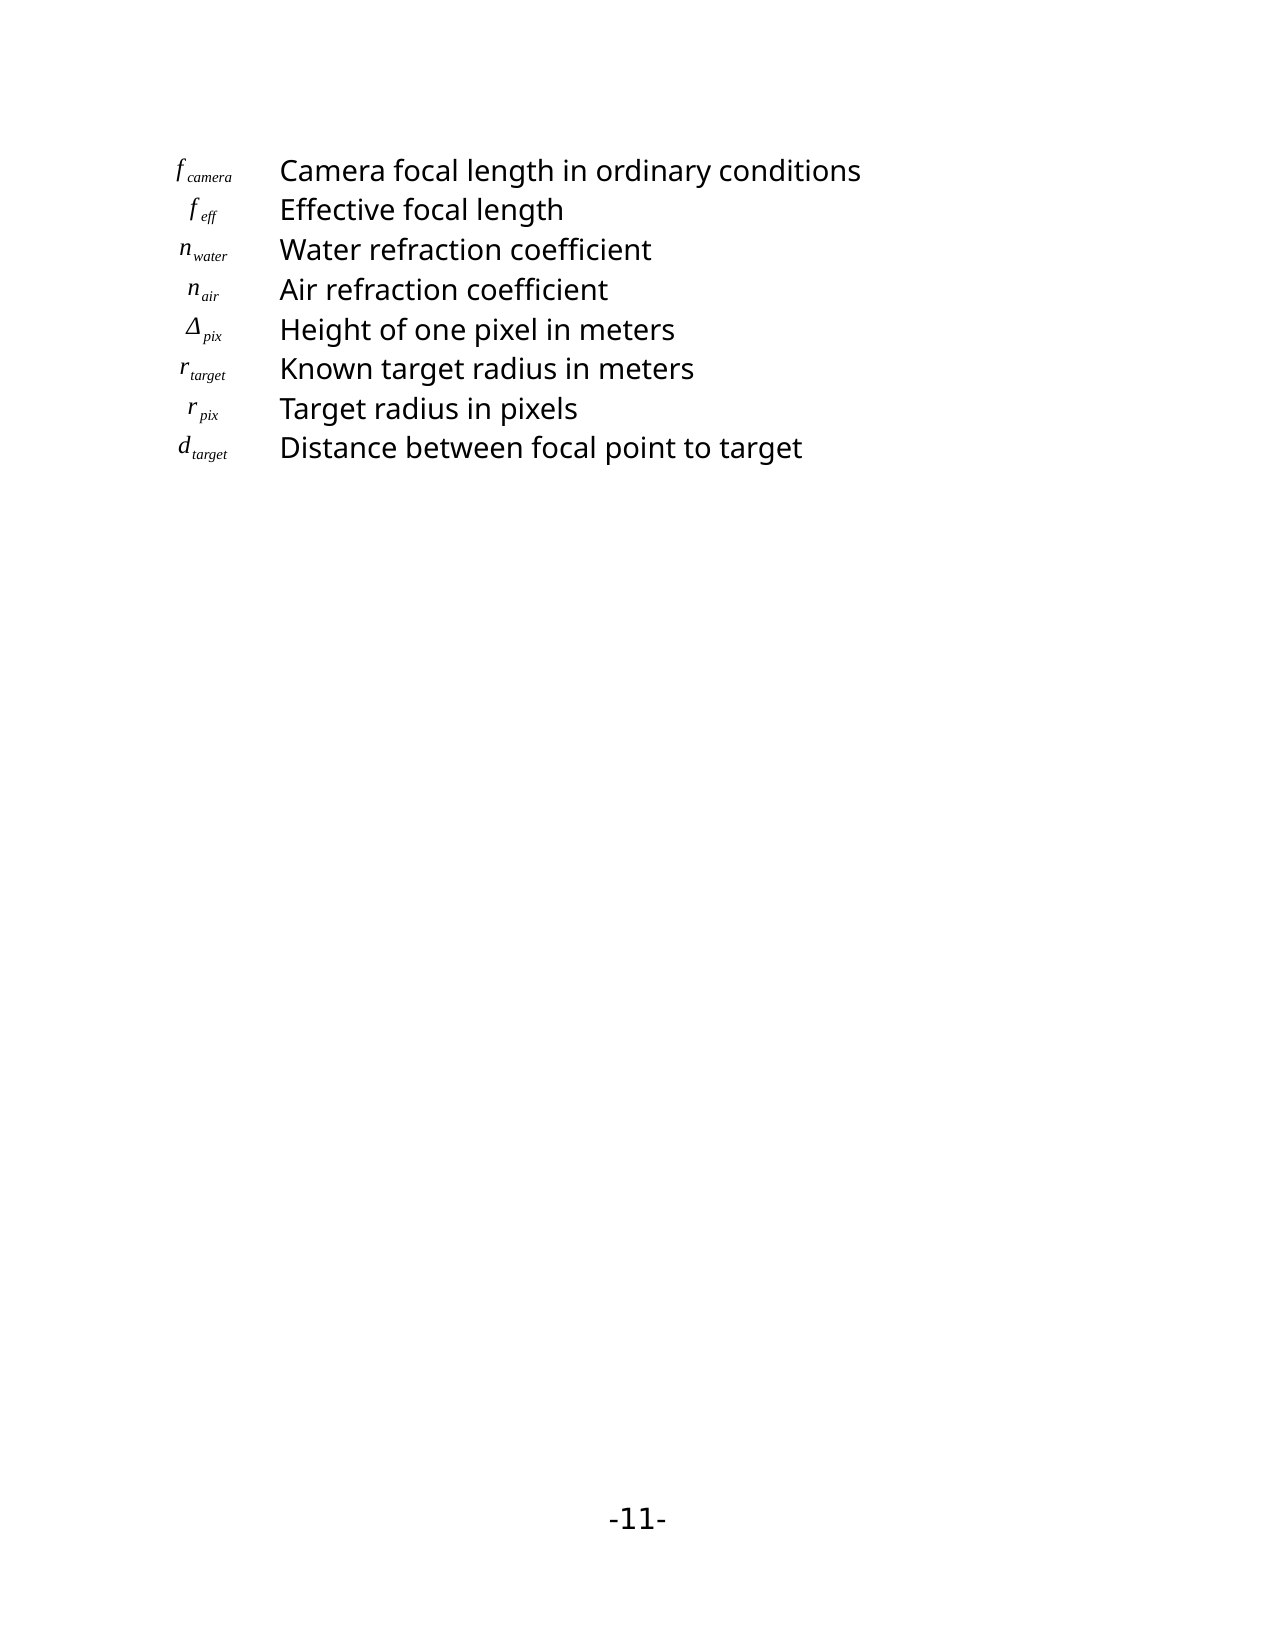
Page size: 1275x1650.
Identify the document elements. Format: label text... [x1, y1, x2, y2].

table_cell Distance between focal point to target [268, 428, 962, 467]
table_cell [139, 190, 268, 229]
table_cell Effective focal length [268, 190, 962, 229]
table_cell Known target radius in meters [268, 349, 962, 388]
table_cell Camera focal length in ordinary conditions [268, 150, 962, 190]
table_cell [139, 269, 268, 309]
table_cell [139, 229, 268, 269]
table_cell Target radius in pixels [268, 388, 962, 428]
table_cell [139, 309, 268, 348]
table_cell Height of one pixel in meters [268, 309, 962, 348]
table_cell Air refraction coefficient [268, 269, 962, 309]
table_cell [139, 388, 268, 428]
table_cell [139, 349, 268, 388]
table_cell Water refraction coefficient [268, 229, 962, 269]
table_cell [139, 150, 268, 190]
table_cell [139, 428, 268, 467]
